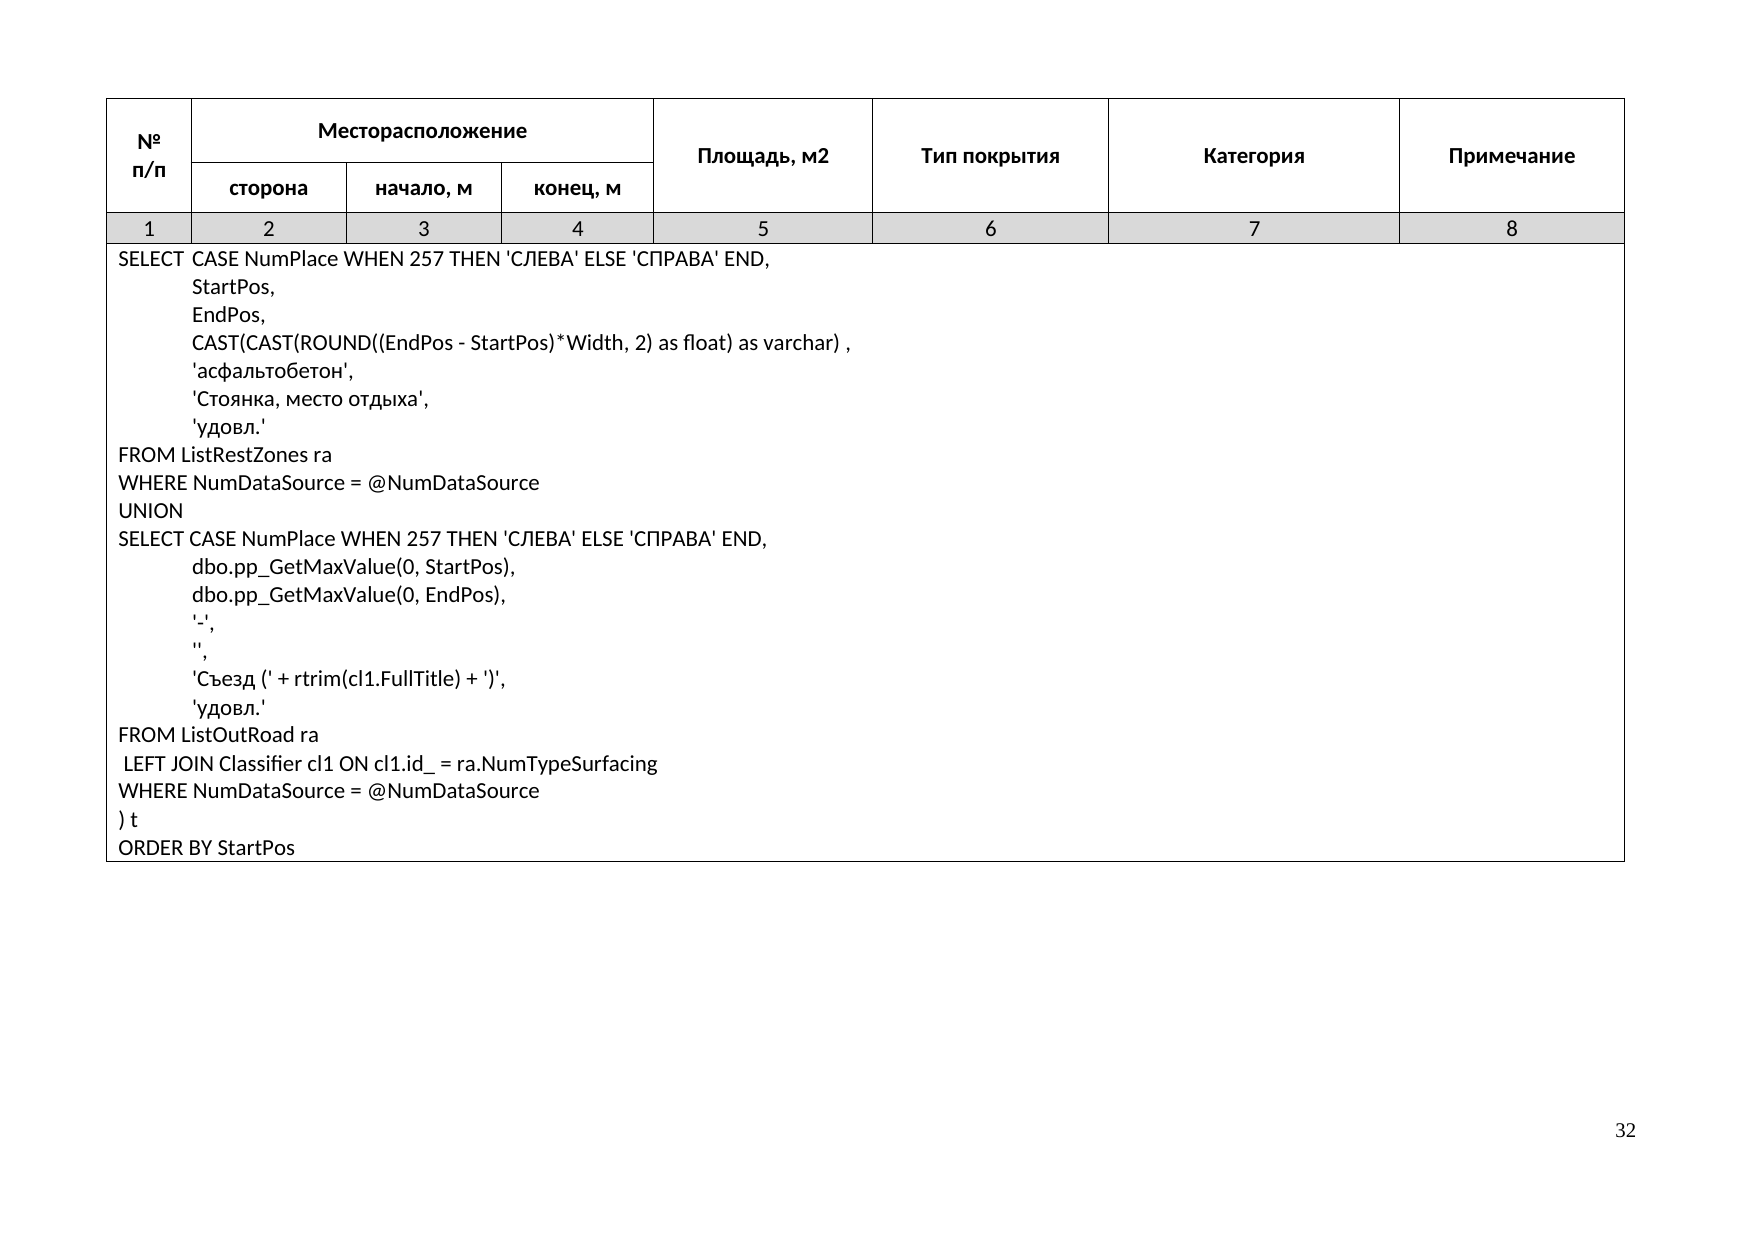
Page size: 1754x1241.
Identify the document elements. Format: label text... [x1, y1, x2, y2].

table_cell 2 [192, 213, 346, 243]
table_cell начало, м [347, 163, 501, 212]
table_header Категория [1109, 99, 1399, 212]
table_cell 4 [502, 213, 653, 243]
table_header Площадь, м2 [654, 99, 872, 212]
table_cell 3 [347, 213, 501, 243]
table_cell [107, 244, 1624, 861]
table_header Тип покрытия [873, 99, 1108, 212]
table_cell конец, м [502, 163, 653, 212]
table_cell 5 [654, 213, 872, 243]
table_header Примечание [1400, 99, 1624, 212]
table_header № п/п [107, 99, 191, 212]
table_cell 6 [873, 213, 1108, 243]
table_cell 1 [107, 213, 191, 243]
table_cell 7 [1109, 213, 1399, 243]
table_cell сторона [192, 163, 346, 212]
table_header Месторасположение [192, 99, 653, 162]
table_cell 8 [1400, 213, 1624, 243]
